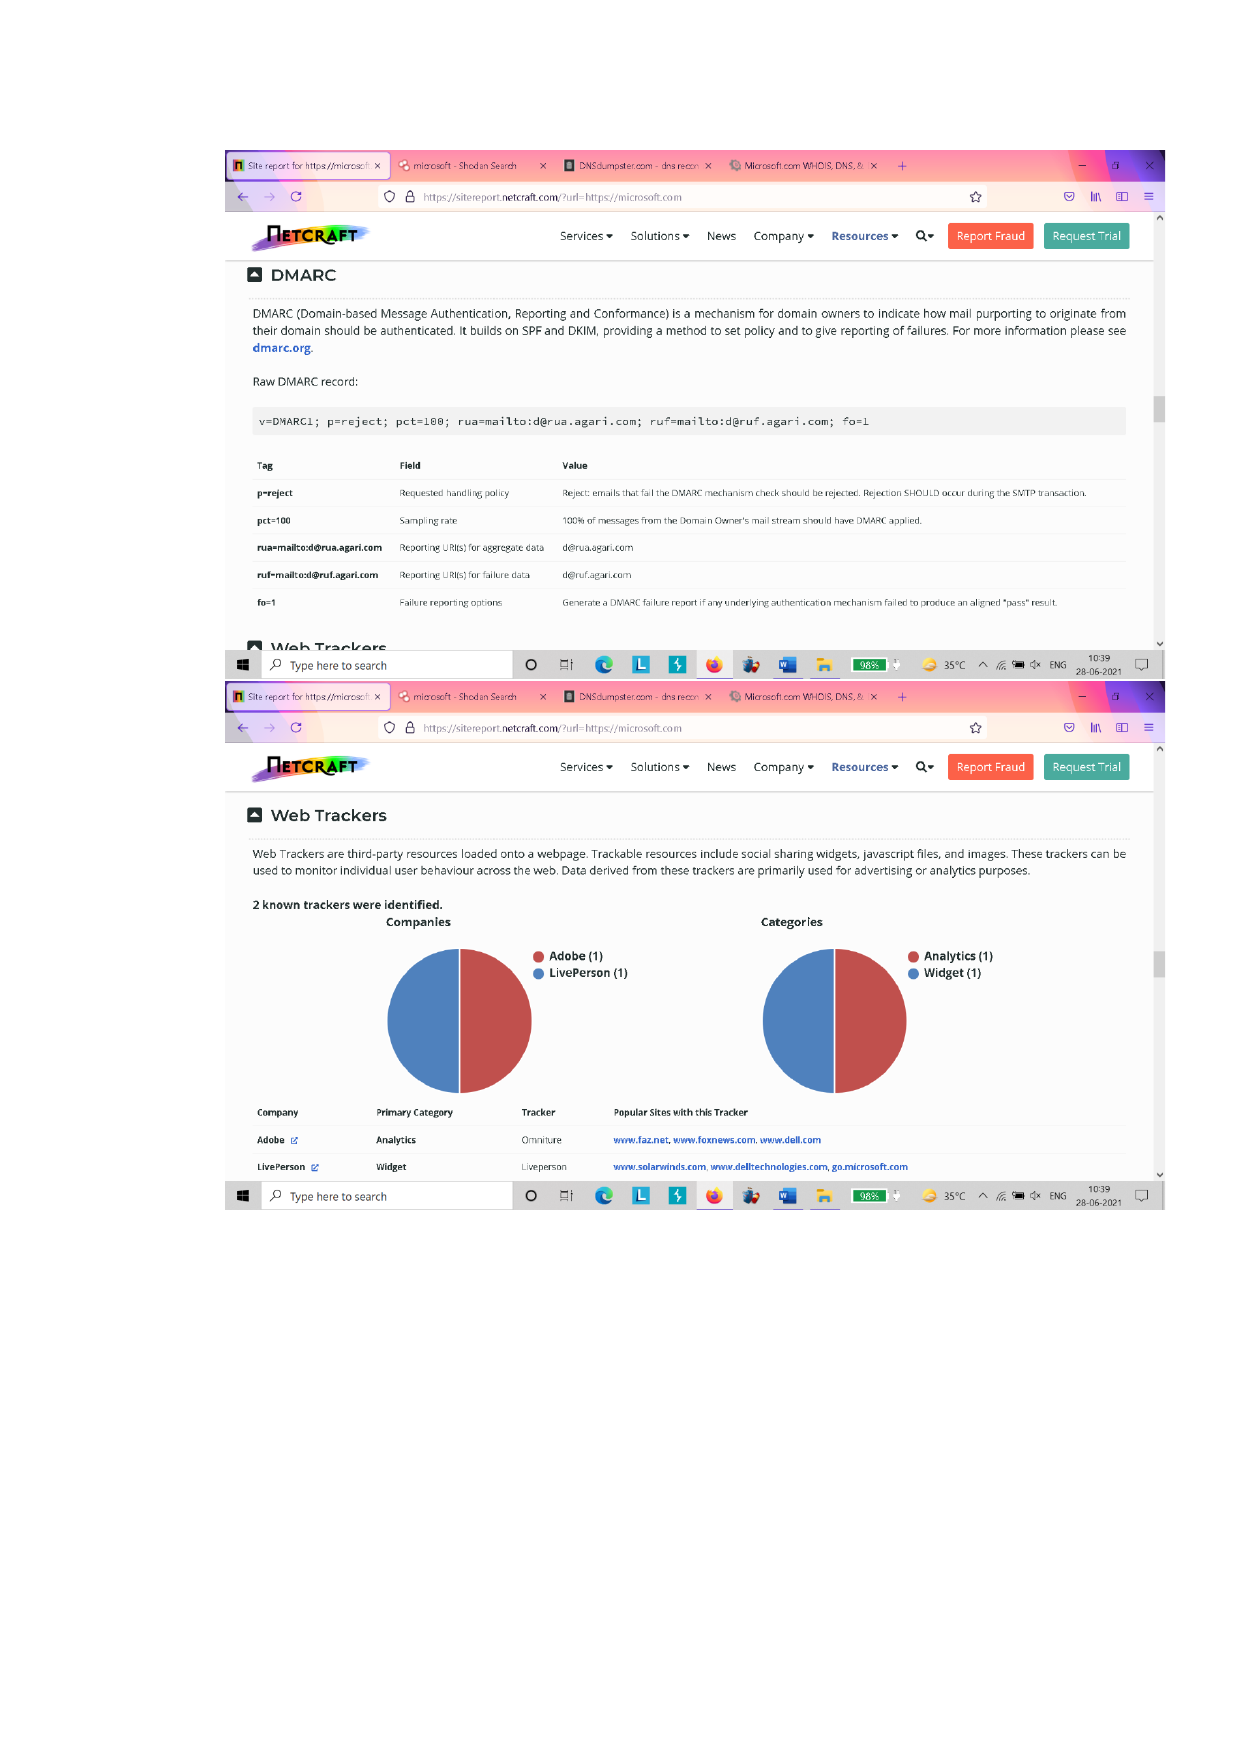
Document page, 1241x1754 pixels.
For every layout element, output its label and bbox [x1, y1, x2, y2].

picture [225, 150, 1166, 679]
picture [225, 681, 1166, 1210]
